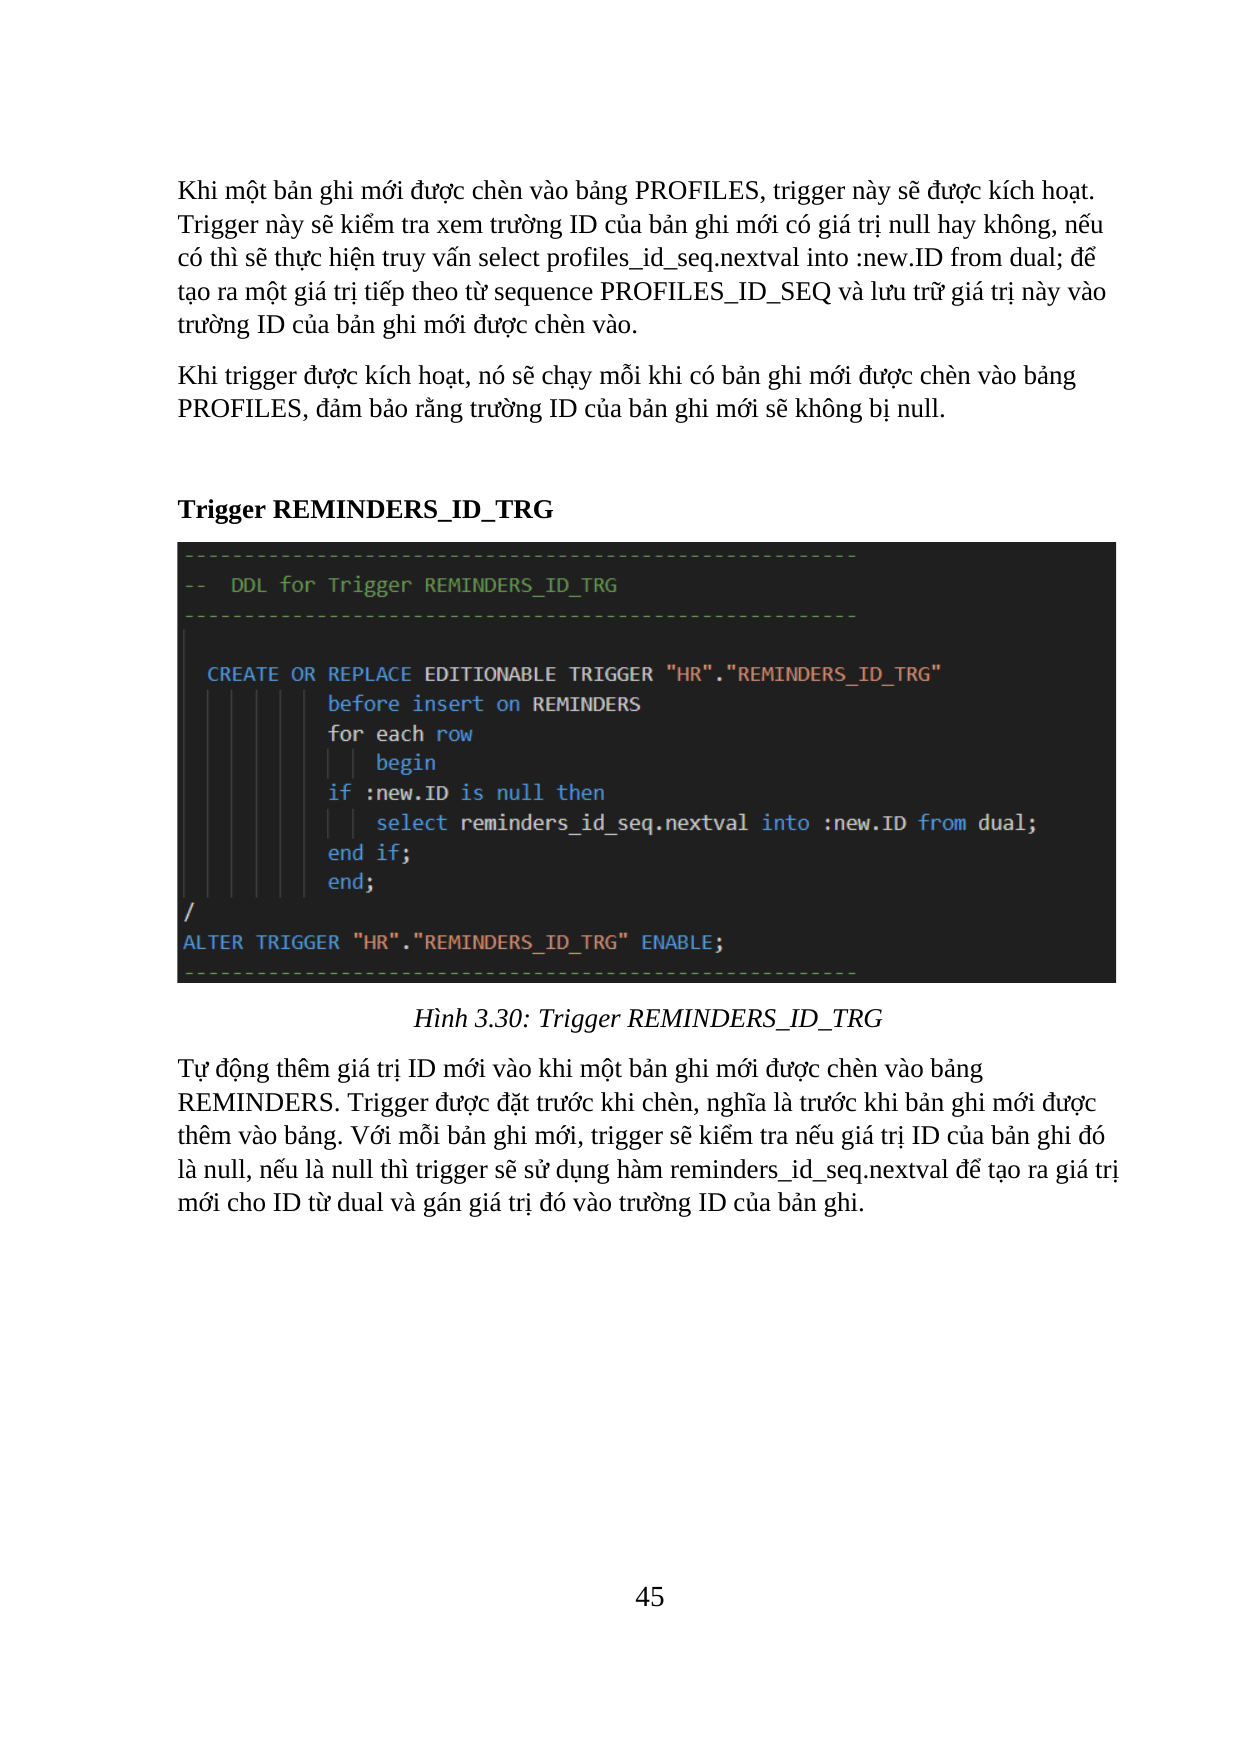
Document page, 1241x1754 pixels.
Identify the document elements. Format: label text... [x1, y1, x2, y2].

text Tự động thêm giá trị ID mới vào khi một bản ghi mới được chèn vào bảng REMINDERS. Trigger được đặt trước khi chèn, nghĩa là trước khi bản ghi mới được thêm vào bảng. Với mỗi bản ghi mới, trigger sẽ kiểm tra nếu giá trị ID của bản ghi đó là null, nếu là null thì trigger sẽ sử dụng hàm reminders_id_seq.nextval để tạo ra giá trị mới cho ID từ dual và gán giá trị đó vào trường ID của bản ghi. [177, 1052, 1122, 1218]
picture [177, 542, 1117, 983]
text Hình 3.30: Trigger REMINDERS_ID_TRG [177, 1002, 1122, 1033]
text Trigger REMINDERS_ID_TRG [177, 493, 1122, 524]
text Khi trigger được kích hoạt, nó sẽ chạy mỗi khi có bản ghi mới được chèn vào bảng PROFILES, đảm bảo rằng trường ID của bản ghi mới sẽ không bị null. [177, 359, 1122, 423]
picture [580, 1581, 727, 1708]
text Khi một bản ghi mới được chèn vào bảng PROFILES, trigger này sẽ được kích hoạt. Trigger này sẽ kiểm tra xem trường ID của bản ghi mới có giá trị null hay không, nếu có thì sẽ thực hiện truy vấn select profiles_id_seq.nextval into :new.ID from dual; để tạo ra một giá trị tiếp theo từ sequence PROFILES_ID_SEQ và lưu trữ giá trị này vào trường ID của bản ghi mới được chèn vào. [177, 174, 1122, 340]
